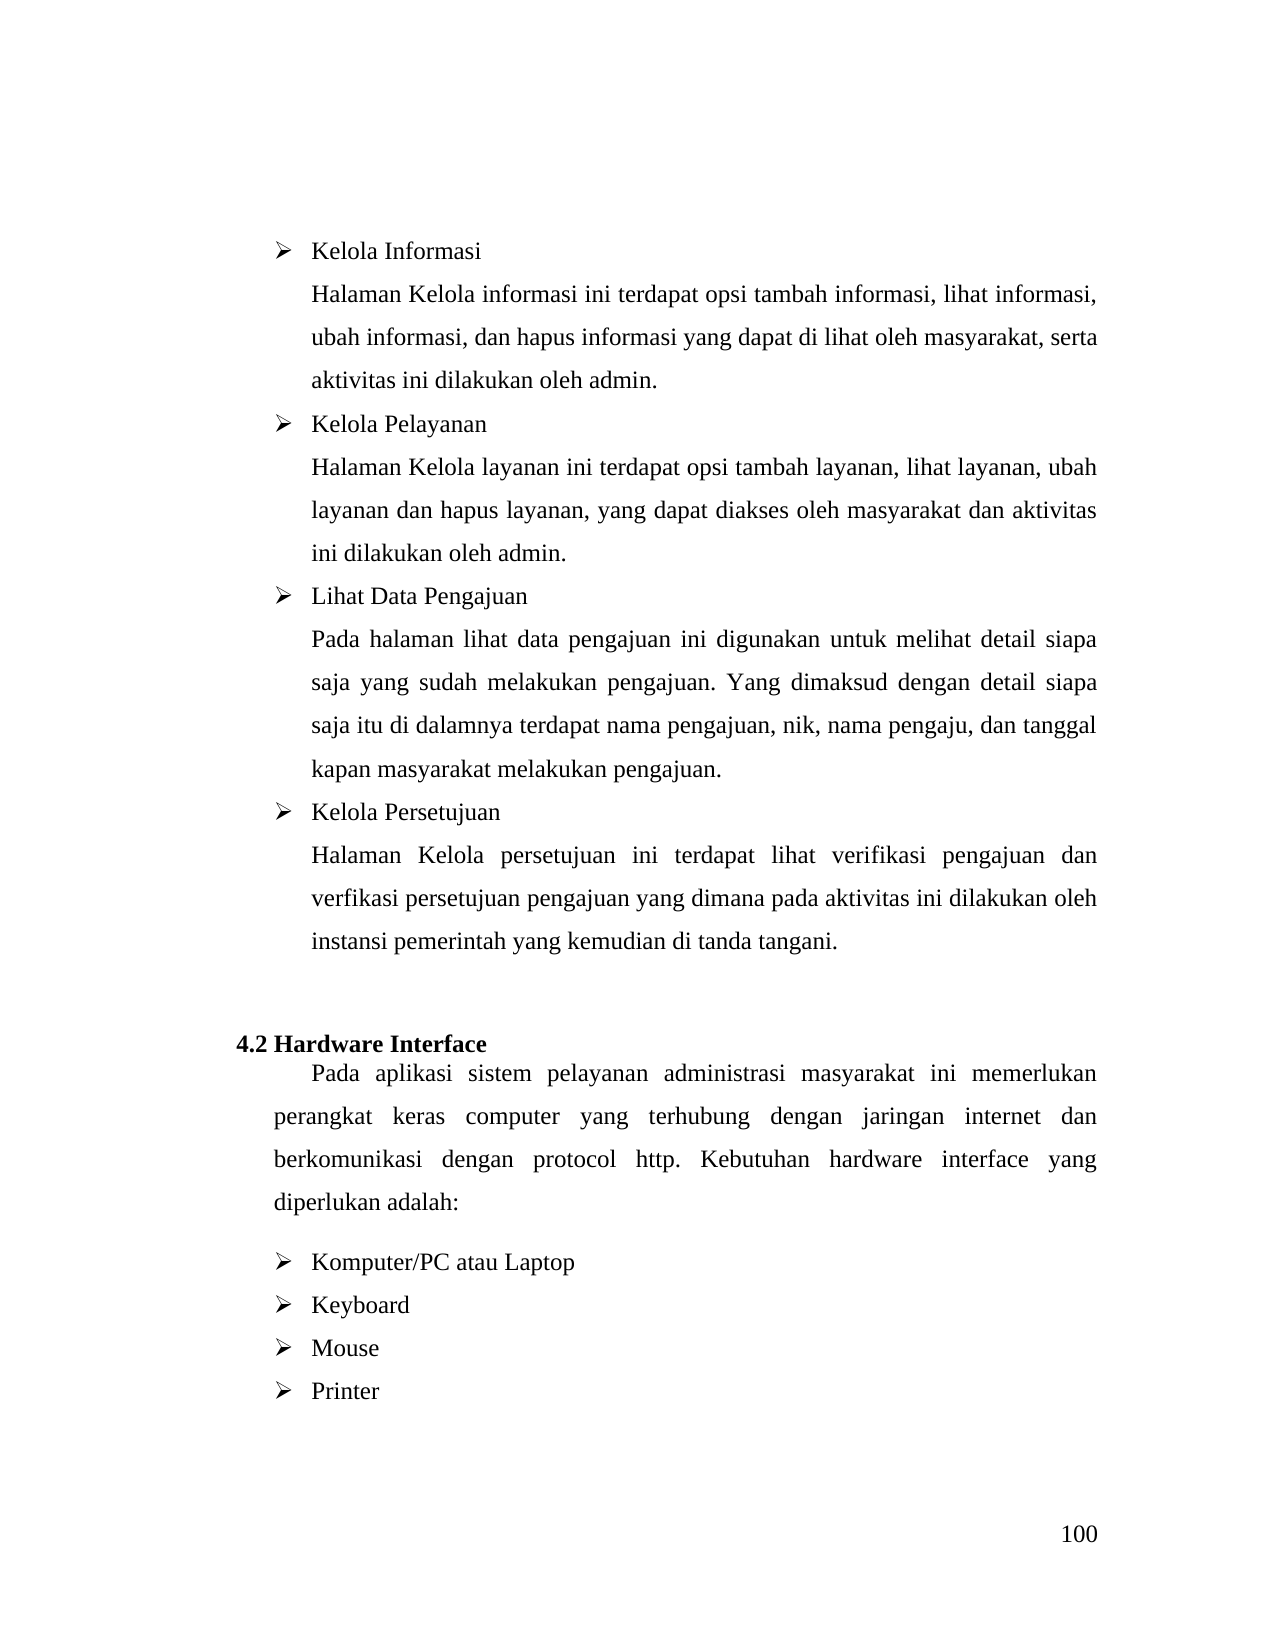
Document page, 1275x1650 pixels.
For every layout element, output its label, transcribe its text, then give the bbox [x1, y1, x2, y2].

list Lihat Data Pengajuan [274, 581, 1098, 610]
list Mouse [274, 1333, 1098, 1362]
list Halaman Kelola persetujuan ini terdapat lihat verifikasi pengajuan dan verfikasi persetujuan pengajuan yang dimana pada aktivitas ini dilakukan oleh instansi pemerintah yang kemudian di tanda tangani. [311, 840, 1098, 955]
list Kelola Persetujuan [274, 797, 1098, 826]
text Pada aplikasi sistem pelayanan administrasi masyarakat ini memerlukan perangkat keras computer yang terhubung dengan jaringan internet dan berkomunikasi dengan protocol http. Kebutuhan hardware interface yang diperlukan adalah: [274, 1058, 1098, 1216]
list Halaman Kelola layanan ini terdapat opsi tambah layanan, lihat layanan, ubah layanan dan hapus layanan, yang dapat diakses oleh masyarakat dan aktivitas ini dilakukan oleh admin. [311, 452, 1098, 567]
subtitle 4.2 Hardware Interface [236, 1029, 1098, 1058]
list Halaman Kelola informasi ini terdapat opsi tambah informasi, lihat informasi, ubah informasi, dan hapus informasi yang dapat di lihat oleh masyarakat, serta aktivitas ini dilakukan oleh admin. [311, 279, 1098, 394]
list Printer [274, 1376, 1098, 1405]
list Komputer/PC atau Laptop [274, 1247, 1098, 1276]
list Kelola Informasi [274, 236, 1098, 265]
list Kelola Pelayanan [274, 409, 1098, 437]
list Pada halaman lihat data pengajuan ini digunakan untuk melihat detail siapa saja yang sudah melakukan pengajuan. Yang dimaksud dengan detail siapa saja itu di dalamnya terdapat nama pengajuan, nik, nama pengaju, dan tanggal kapan masyarakat melakukan pengajuan. [311, 624, 1098, 782]
list Keyboard [274, 1290, 1098, 1319]
